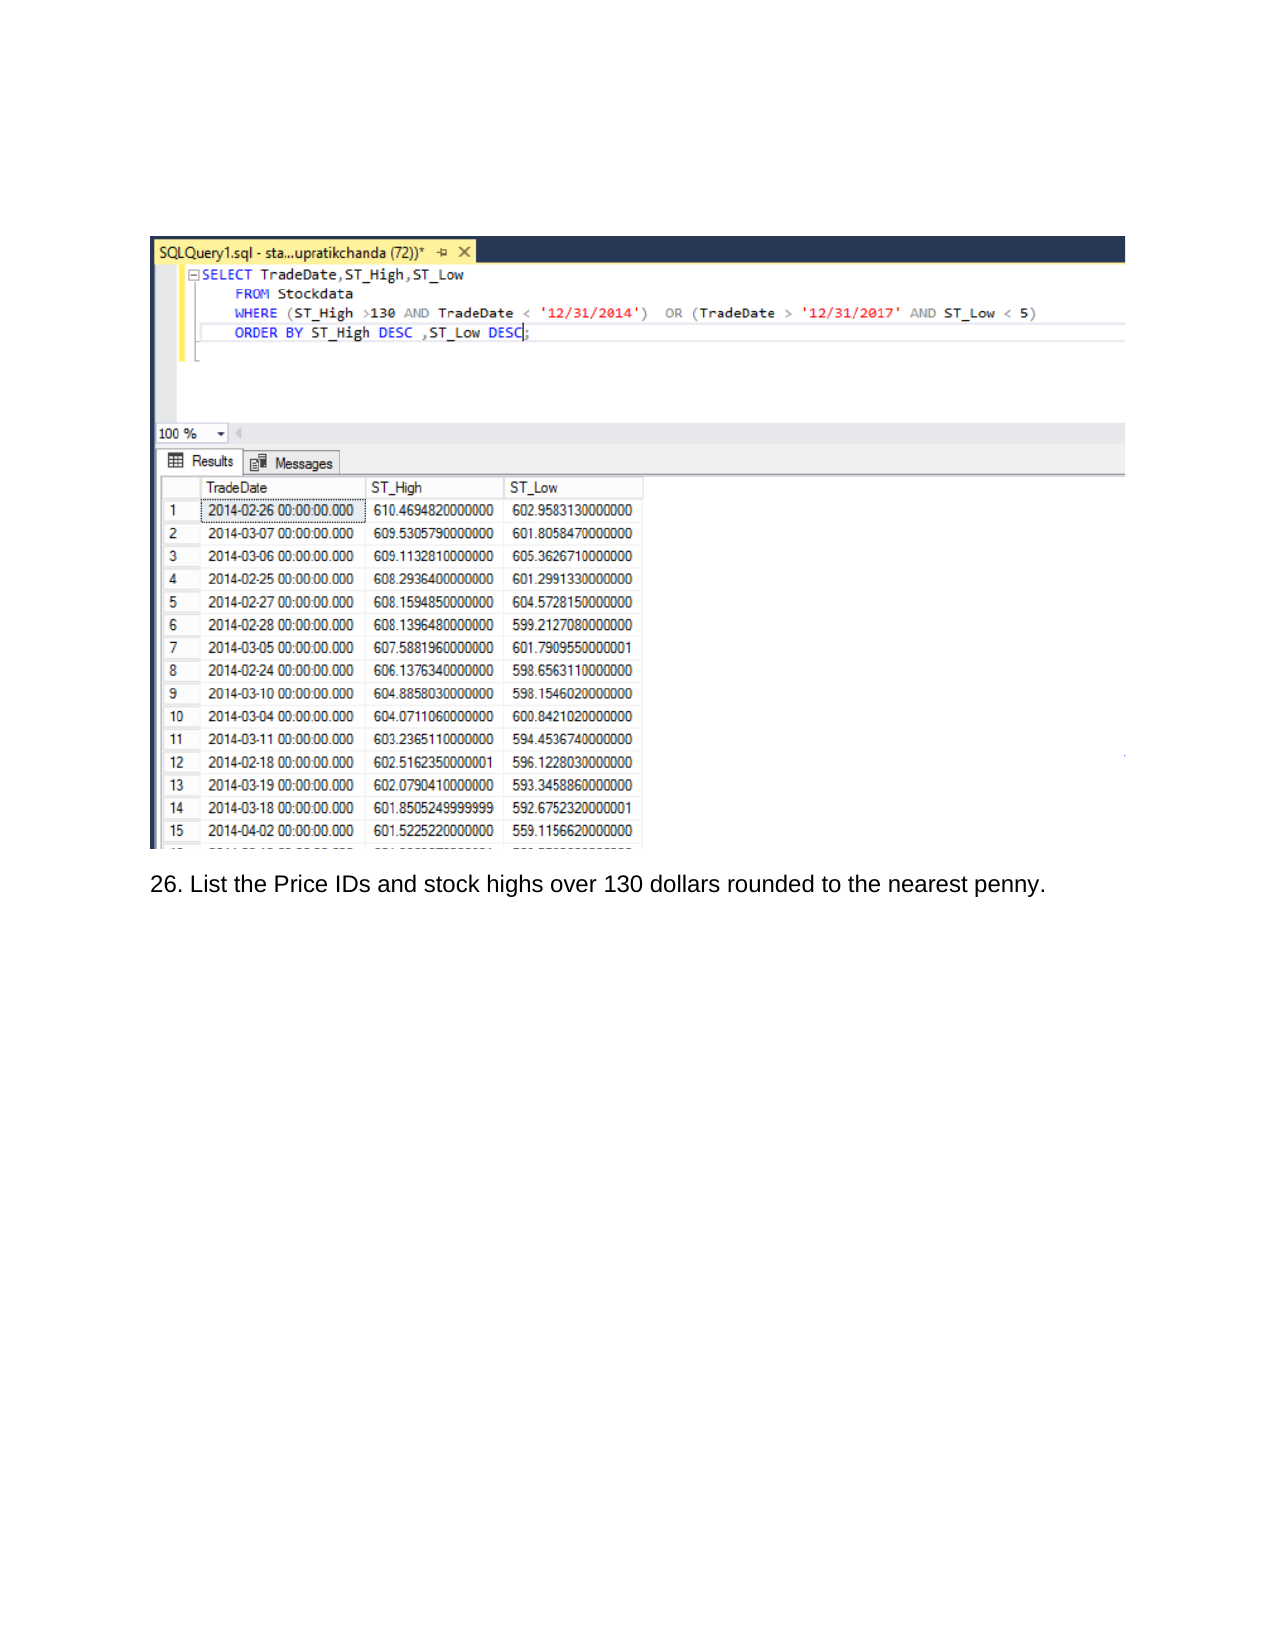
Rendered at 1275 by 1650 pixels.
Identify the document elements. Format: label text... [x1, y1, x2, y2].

picture [150, 236, 1125, 849]
text 26. List the Price IDs and stock highs over 130 dollars rounded to the nearest penny. [150, 870, 1125, 897]
